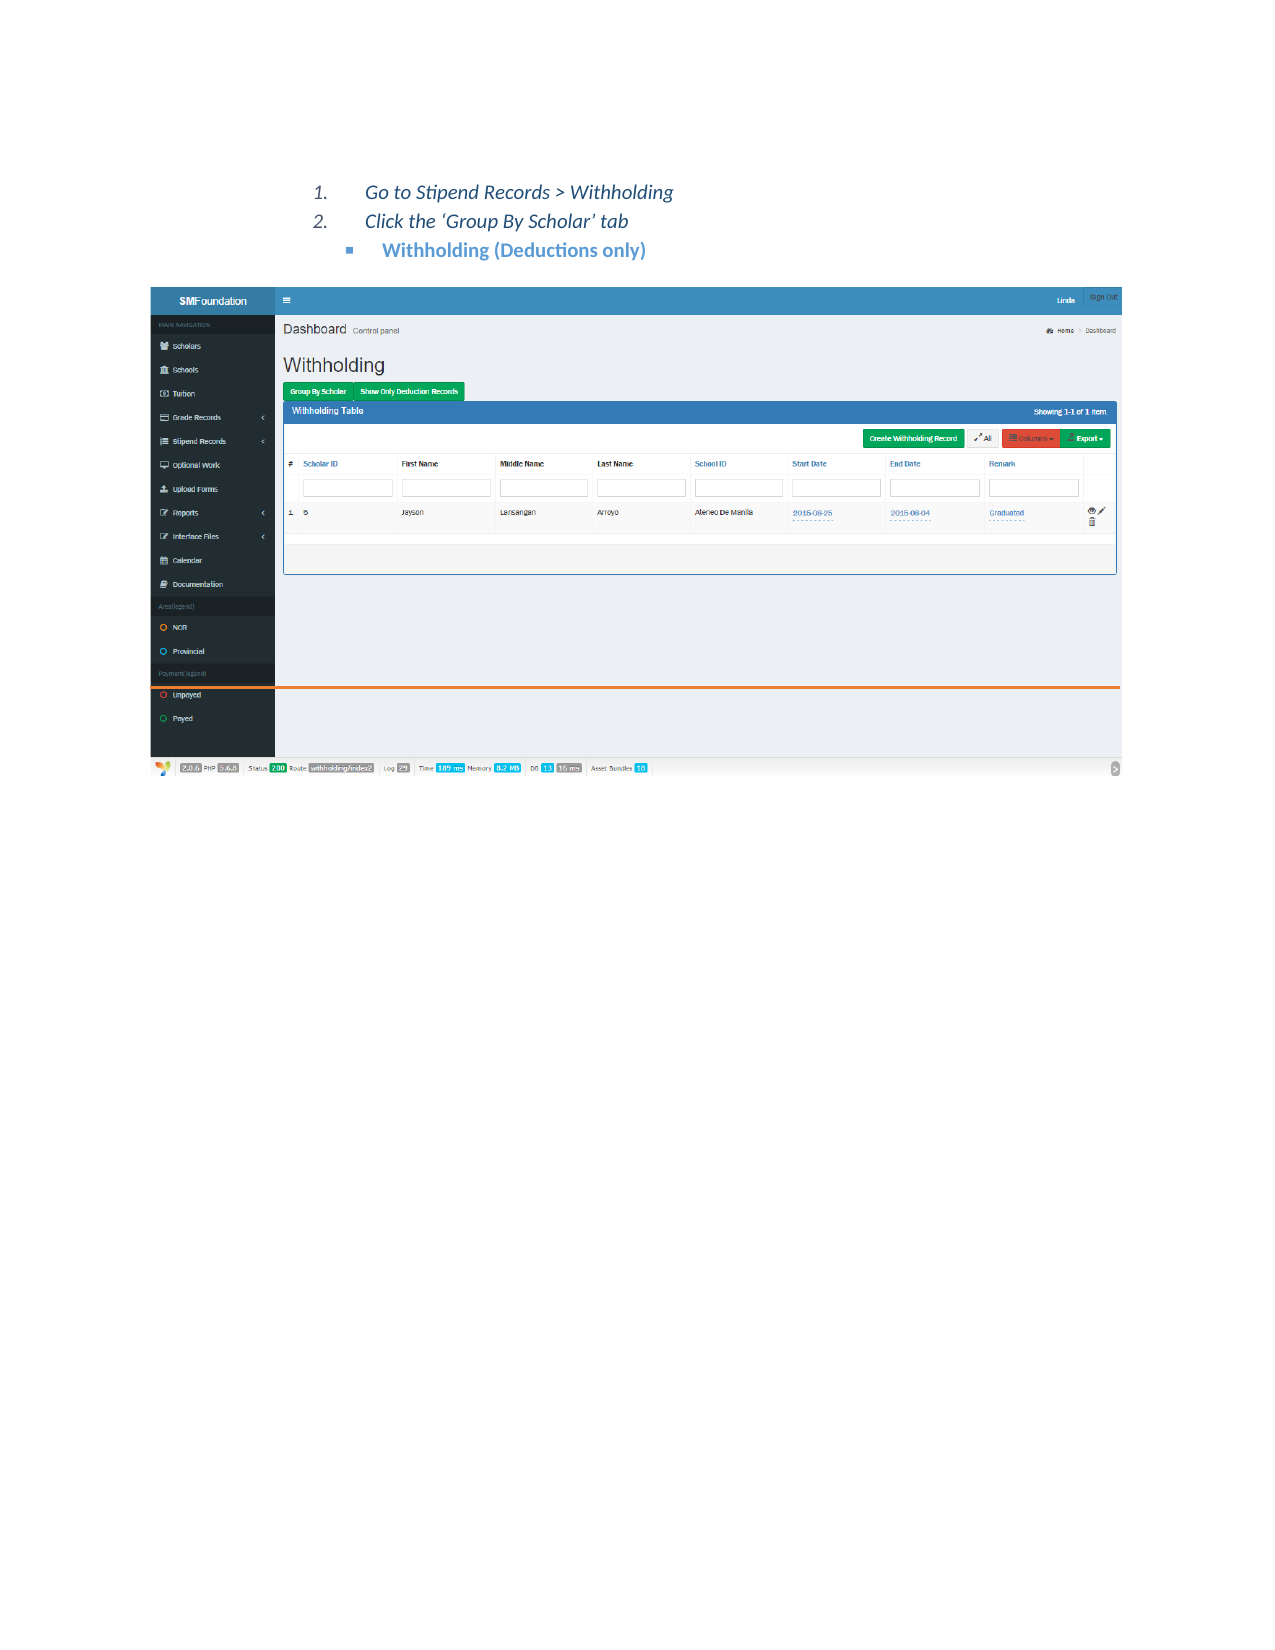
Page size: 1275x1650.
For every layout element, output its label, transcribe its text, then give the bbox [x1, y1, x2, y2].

list Withholding (Deductions only) [344, 237, 1125, 263]
list Click the ‘Group By Scholar’ tab [312, 208, 1125, 234]
picture [150, 287, 1122, 775]
list Go to Stipend Records > Withholding [312, 179, 1125, 204]
